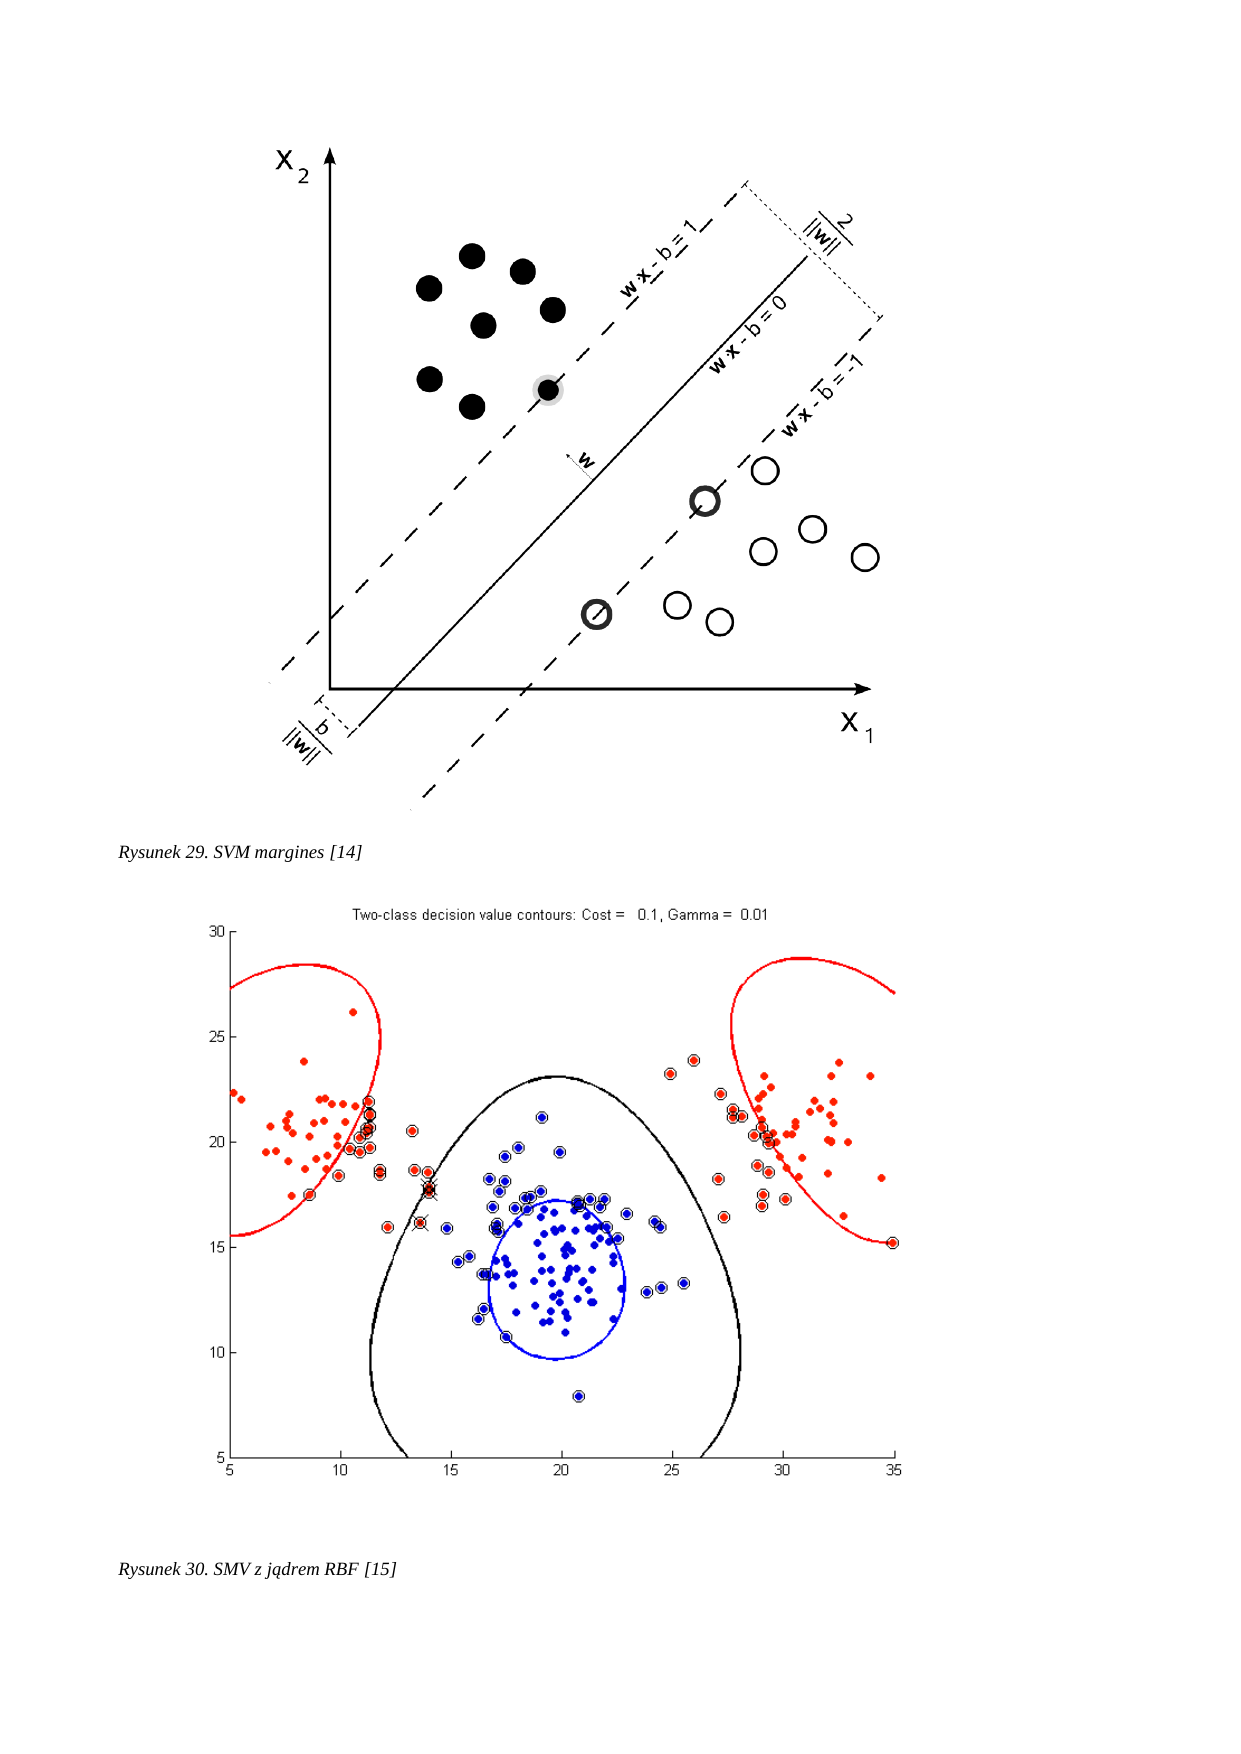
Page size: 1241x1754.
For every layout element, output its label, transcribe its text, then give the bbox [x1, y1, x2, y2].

picture [118, 883, 976, 1528]
text Rysunek 30. SMV z jądrem RBF [118, 1558, 1033, 1580]
text Rysunek 29. SVM margines [118, 841, 1033, 863]
picture [268, 147, 884, 811]
